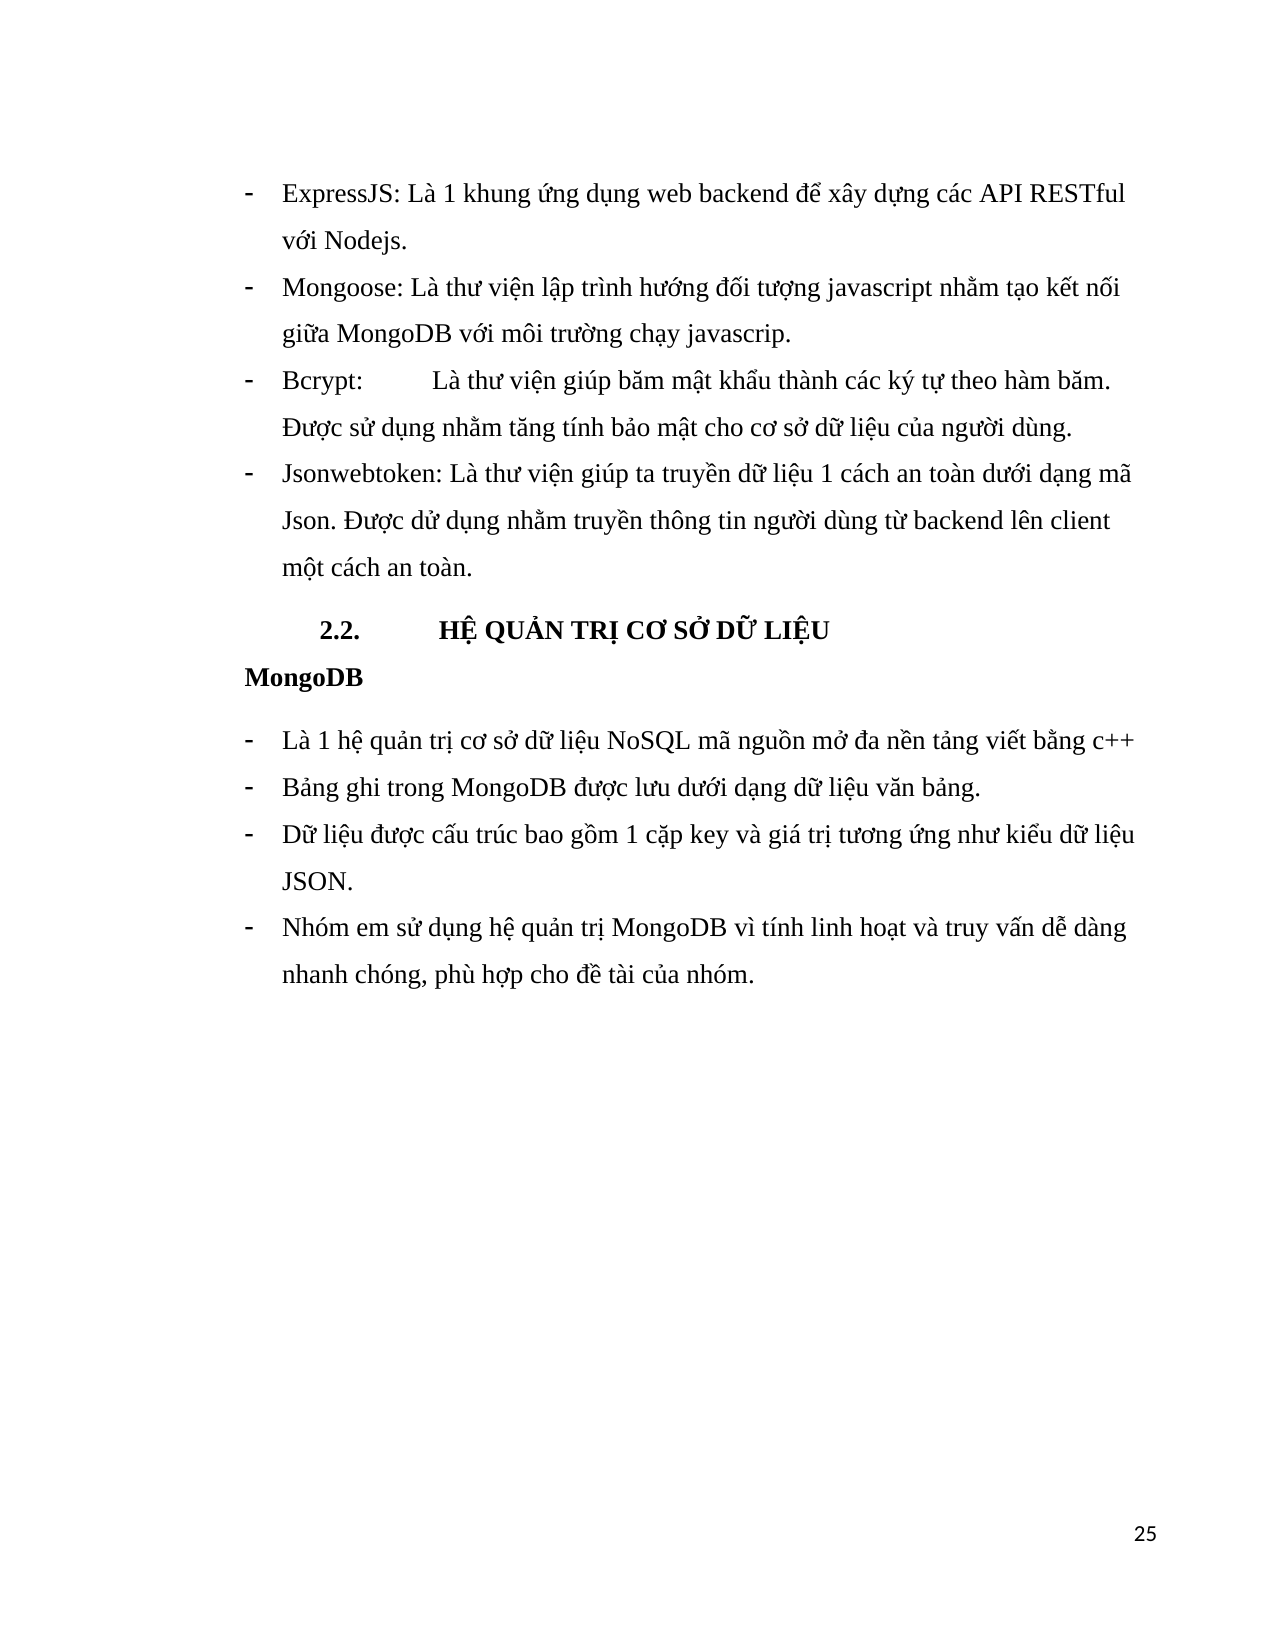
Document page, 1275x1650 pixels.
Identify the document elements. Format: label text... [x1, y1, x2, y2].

list Là 1 hệ quản trị cơ sở dữ liệu NoSQL mã nguồn mở đa nền tảng viết bằng c++ [244, 724, 1157, 756]
list Bảng ghi trong MongoDB được lưu dưới dạng dữ liệu văn bảng. [244, 771, 1157, 802]
list Dữ liệu được cấu trúc bao gồm 1 cặp key và giá trị tương ứng như kiểu dữ liệu JSON. [244, 818, 1157, 896]
list Bcrypt: Là thư viện giúp băm mật khẩu thành các ký tự theo hàm băm. Được sử dụng nhằm tăng tính bảo mật cho cơ sở dữ liệu của người dùng. [244, 364, 1157, 442]
list Jsonwebtoken: Là thư viện giúp ta truyền dữ liệu 1 cách an toàn dưới dạng mã Json. Được dử dụng nhằm truyền thông tin người dùng từ backend lên client một cách an toàn. [244, 457, 1157, 582]
list ExpressJS: Là 1 khung ứng dụng web backend để xây dựng các API RESTful với Nodejs. [244, 177, 1157, 255]
text MongoDB [244, 661, 1157, 692]
subtitle HỆ QUẢN TRỊ CƠ SỞ DỮ LIỆU [319, 614, 1157, 645]
list Mongoose: Là thư viện lập trình hướng đối tượng javascript nhằm tạo kết nối giữa MongoDB với môi trường chạy javascrip. [244, 271, 1157, 348]
list Nhóm em sử dụng hệ quản trị MongoDB vì tính linh hoạt và truy vấn dễ dàng nhanh chóng, phù hợp cho đề tài của nhóm. [244, 911, 1157, 989]
